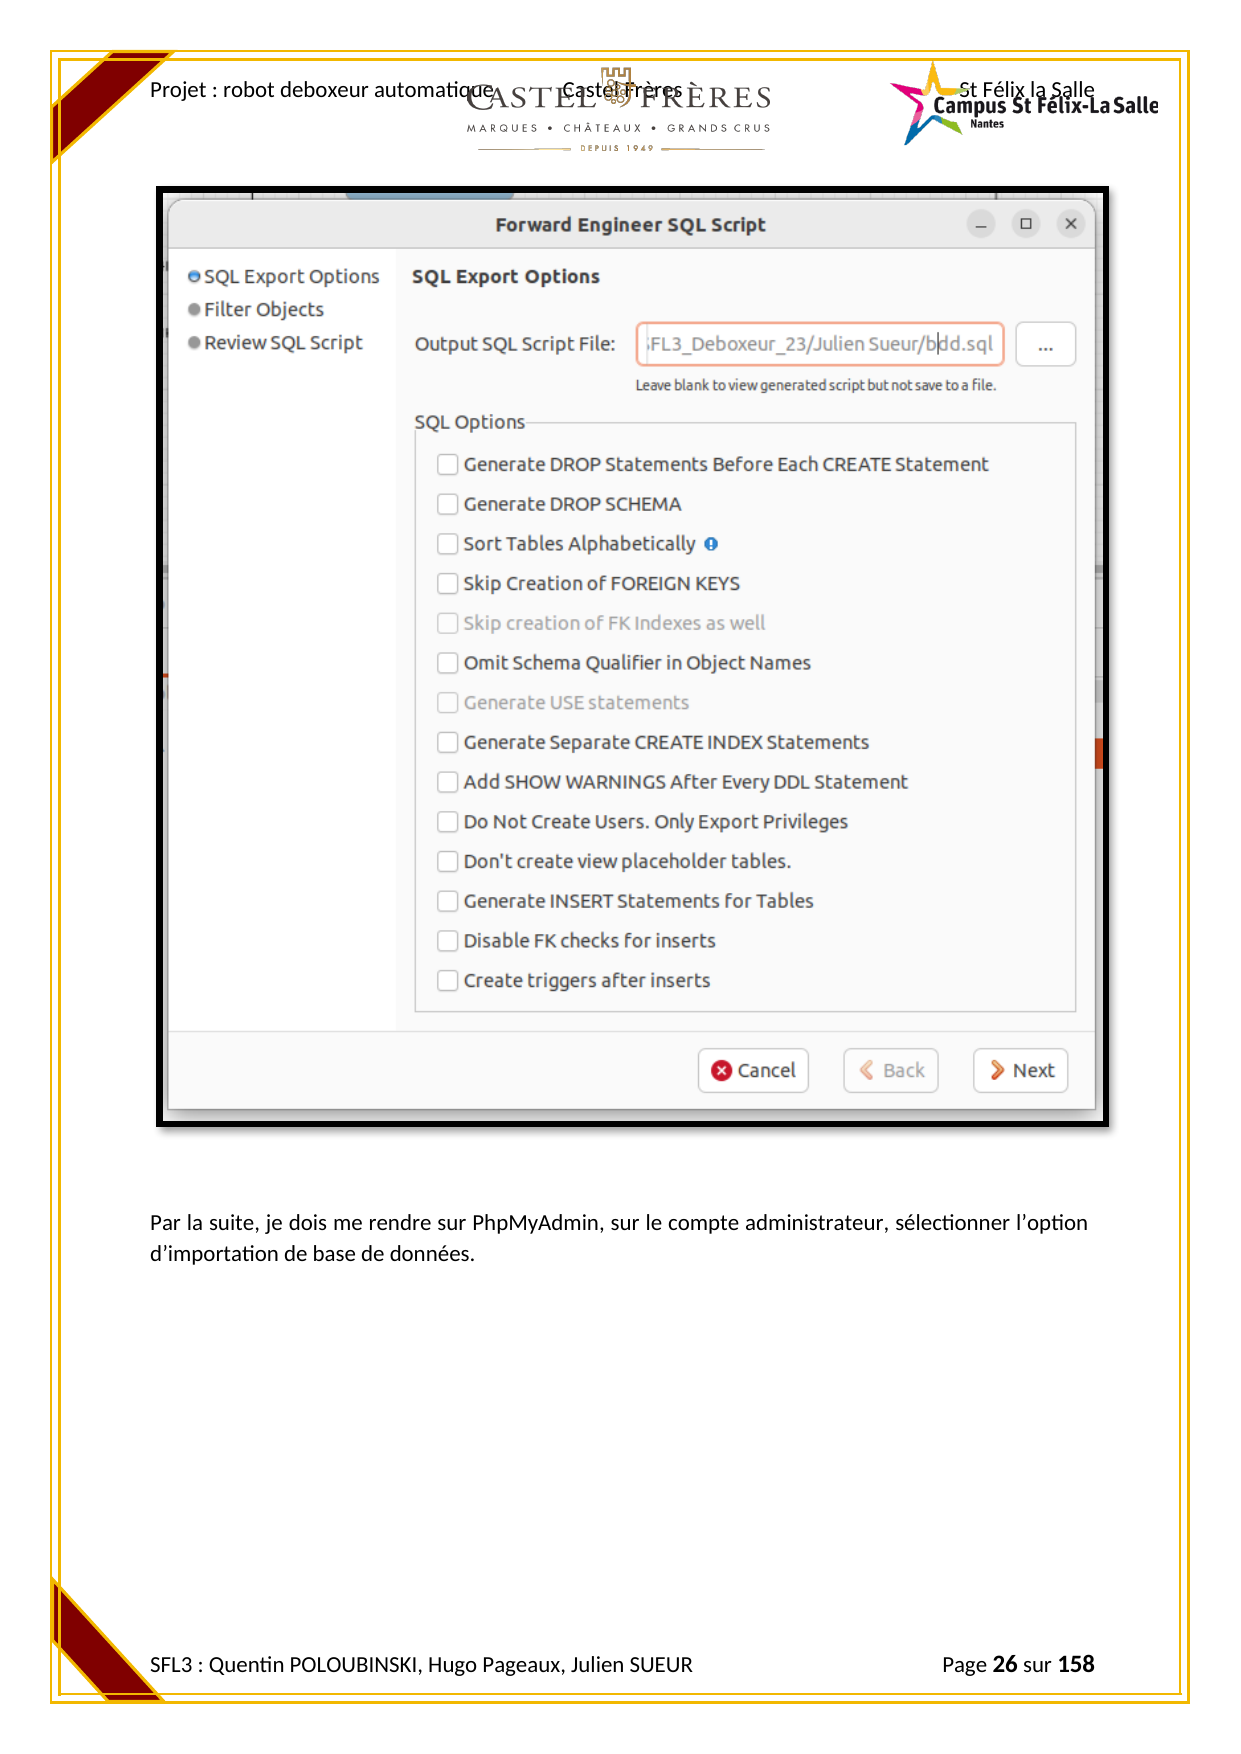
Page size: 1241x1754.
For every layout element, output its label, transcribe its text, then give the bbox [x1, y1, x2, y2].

picture [889, 60, 1158, 145]
picture [460, 59, 773, 157]
text Par la suite, je dois me rendre sur PhpMyAdmin, sur le compte administrateur, sélectionner l’option d’importation de base de données. [150, 1208, 1090, 1267]
picture [163, 193, 1103, 1121]
